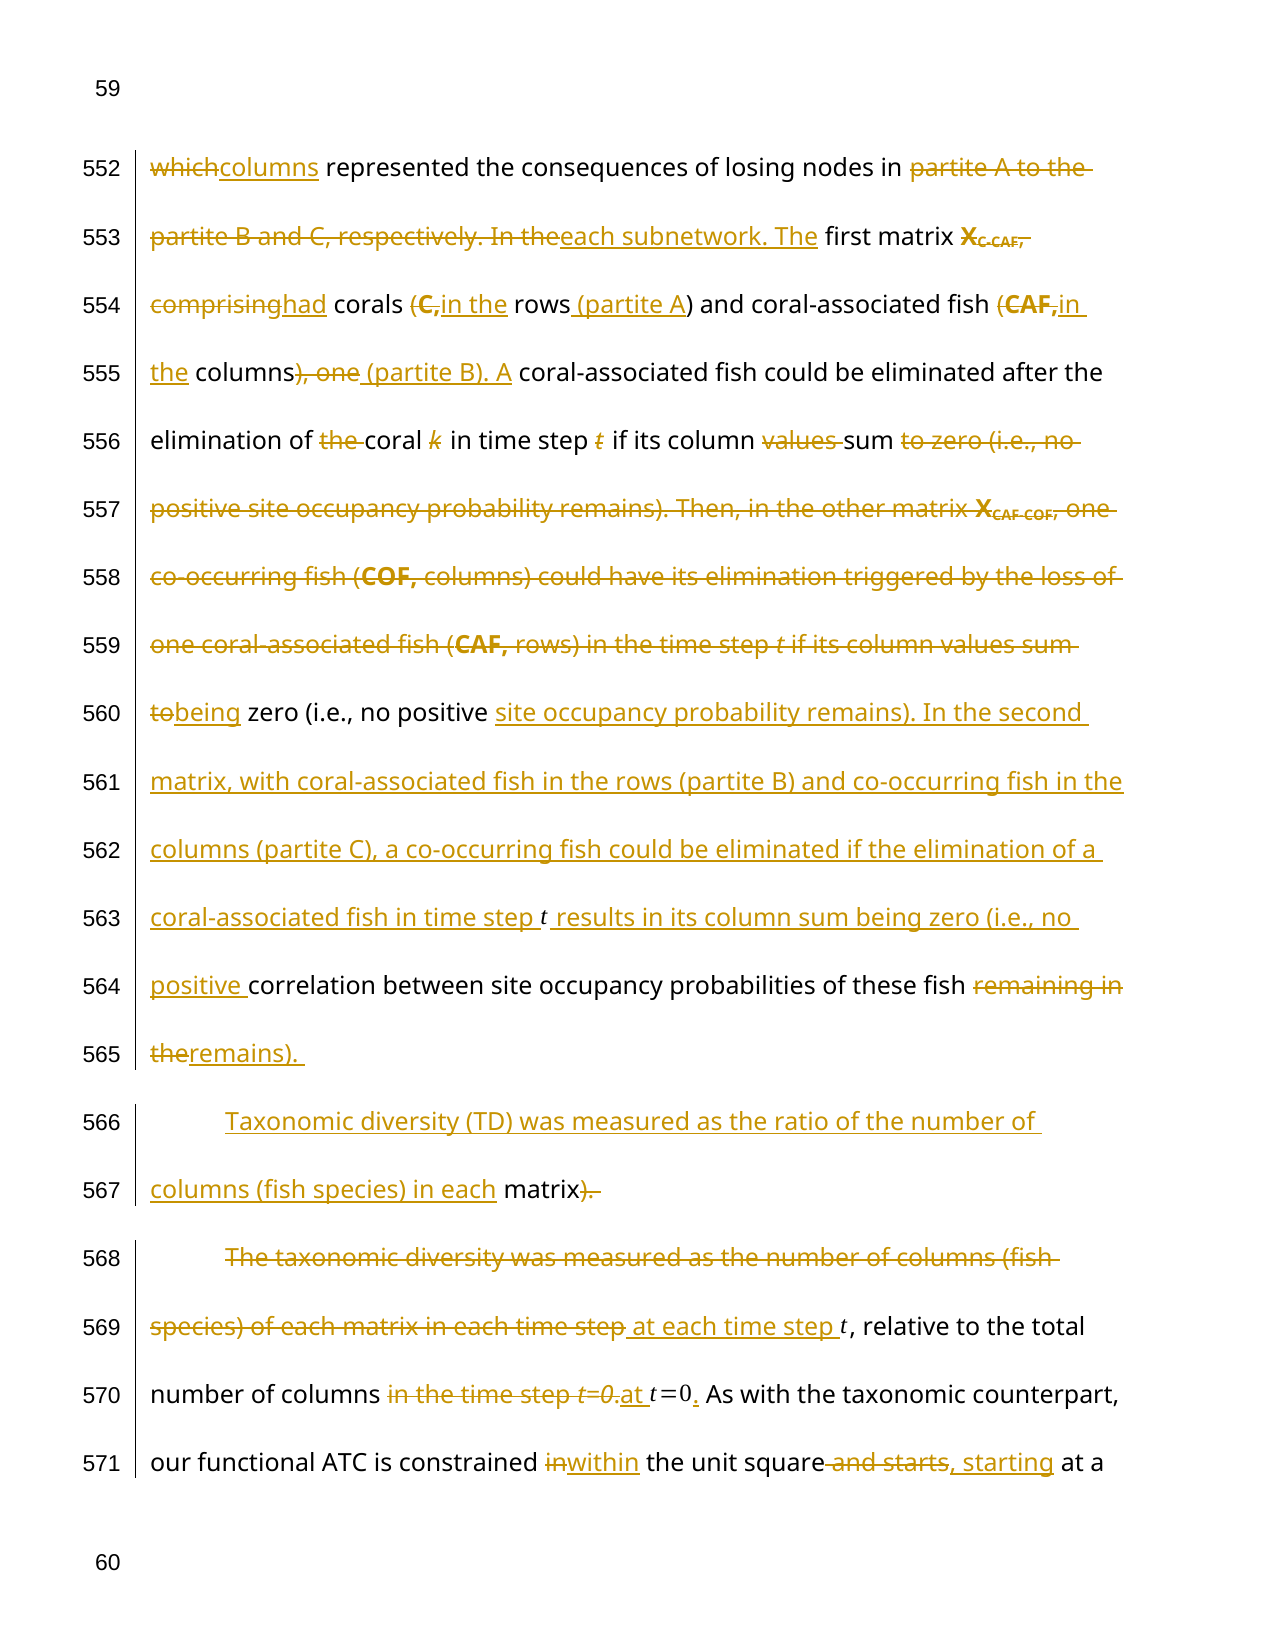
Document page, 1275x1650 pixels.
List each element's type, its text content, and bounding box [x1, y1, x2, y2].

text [150, 1240, 1125, 1478]
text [150, 150, 1125, 1070]
text matrix [150, 1104, 1125, 1206]
